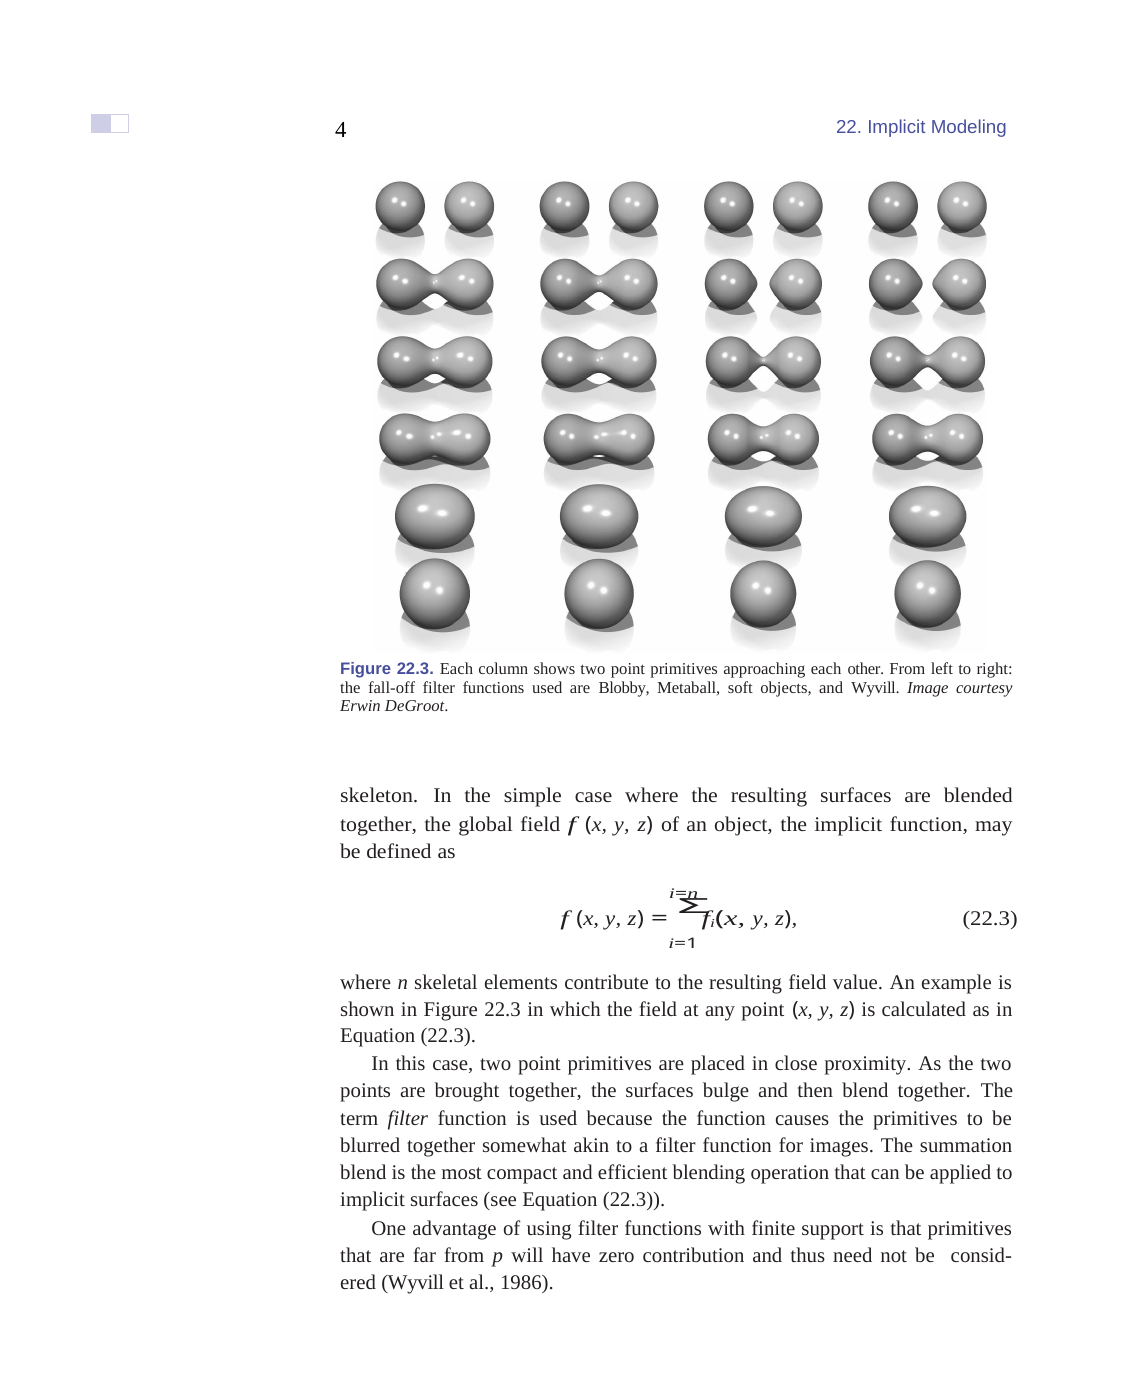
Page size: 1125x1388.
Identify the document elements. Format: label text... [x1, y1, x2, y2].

text i=1 [339, 933, 1027, 953]
text where n skeletal elements contribute to the resulting field value. An example is shown in Figure 22.3 in which the field at any point (x, y, z) is calculated as in Equation (22.3). [340, 970, 1013, 1047]
text In this case, two point primitives are placed in close proximity. As the two points are brought together, the surfaces bulge and then blend together. The term filter function is used because the function causes the primitives to be blurred together somewhat akin to a filter function for images. The summation blend is the most compact and efficient blending operation that can be applied to implicit surfaces (see Equation (22.3)). [340, 1051, 1013, 1211]
text i=n [339, 883, 1027, 903]
text One advantage of using filter functions with finite support is that primitives that are far from p will have zero contribution and thus need not be consid- ered (Wyvill et al., 1986). [340, 1216, 1013, 1294]
text skeleton. In the simple case where the resulting surfaces are blended together, the global field f (x, y, z) of an object, the implicit function, may be defined as [340, 783, 1013, 863]
picture [373, 180, 987, 654]
text f (x, y, z) = fi(x, y, z), (22.3) [560, 903, 1048, 932]
text Figure 22.3. Each column shows two point primitives approaching each other. From left to right: the fall-off filter functions used are Blobby, Metaball, soft objects, and Wyvill. Image courtesy Erwin DeGroot. [340, 660, 1013, 715]
